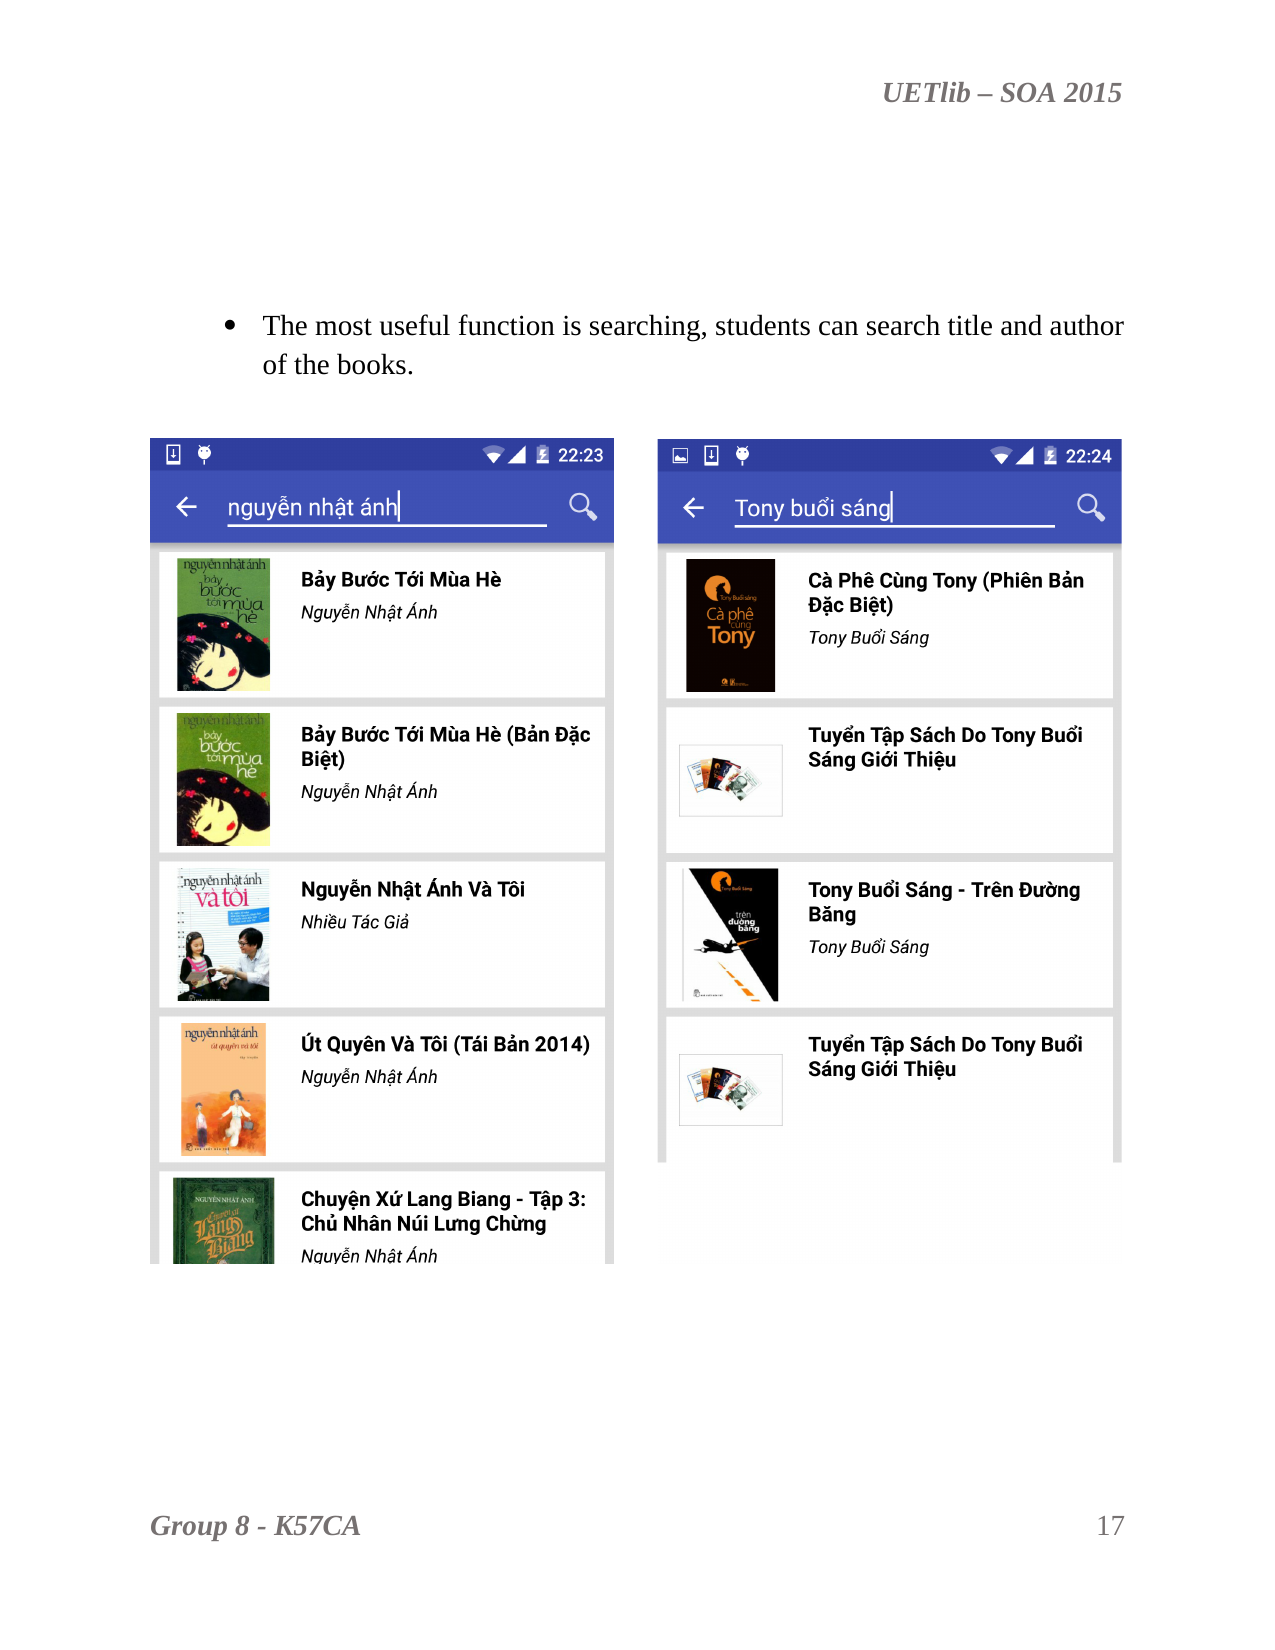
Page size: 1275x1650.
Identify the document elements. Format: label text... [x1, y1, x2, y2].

list The most useful function is searching, students can search title and author of the books. [225, 308, 1125, 381]
picture [657, 439, 1122, 1264]
picture [150, 438, 614, 1264]
